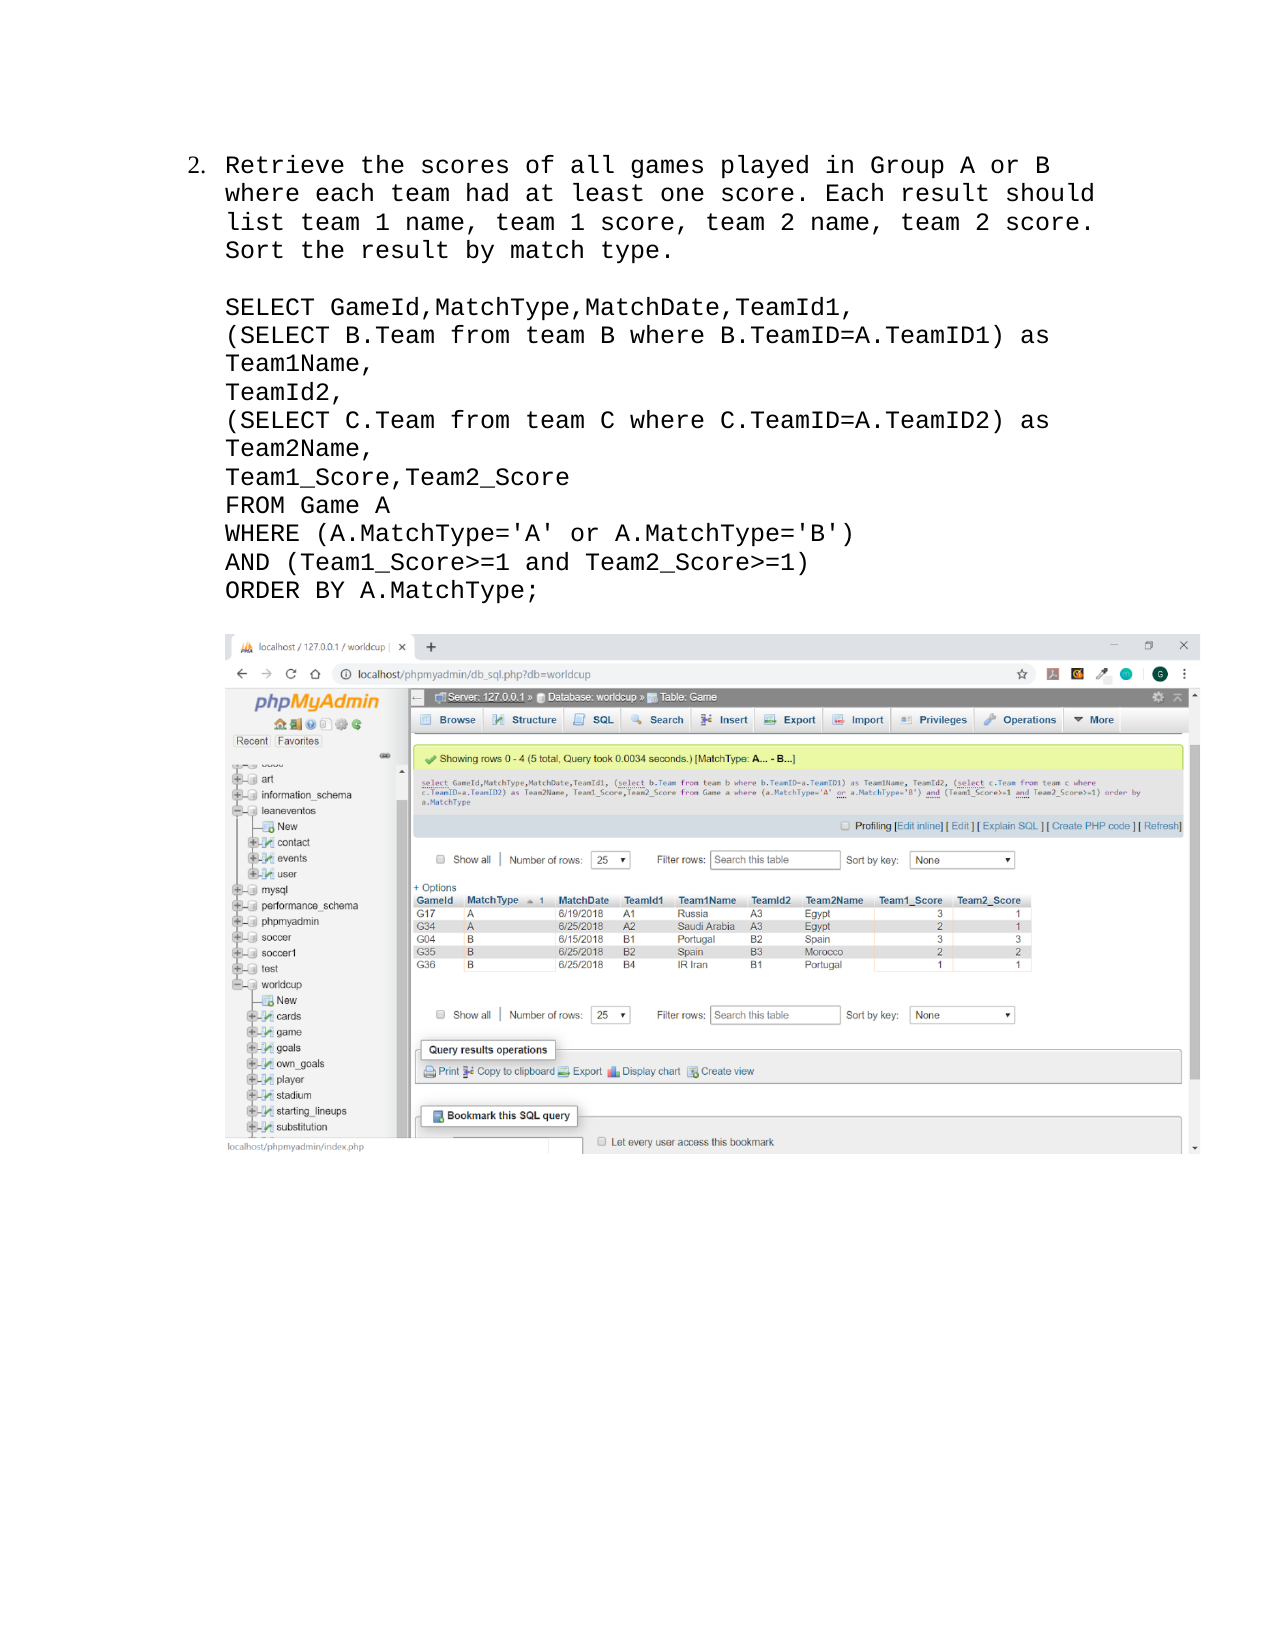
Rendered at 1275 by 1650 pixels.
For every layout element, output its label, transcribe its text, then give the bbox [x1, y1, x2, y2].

text ORDER BY A.MatchType; [225, 577, 1125, 606]
text AND (Team1_Score>=1 and Team2_Score>=1) [225, 549, 1125, 577]
text SELECT GameId,MatchType,MatchDate,TeamId1, [225, 294, 1125, 322]
text (SELECT C.Team from team C where C.TeamID=A.TeamID2) as Team2Name, [225, 407, 1125, 464]
text TeamId2, [225, 379, 1125, 407]
list Retrieve the scores of all games played in Group A or B where each team had at least one score. Each result should list team 1 name, team 1 score, team 2 name, team 2 score. Sort the result by match type. [187, 150, 1125, 266]
picture [225, 634, 1200, 1154]
text WHERE (A.MatchType='A' or A.MatchType='B') [225, 521, 1125, 549]
text FROM Game A [225, 492, 1125, 521]
text Team1_Score,Team2_Score [225, 464, 1125, 492]
text (SELECT B.Team from team B where B.TeamID=A.TeamID1) as Team1Name, [225, 322, 1125, 379]
